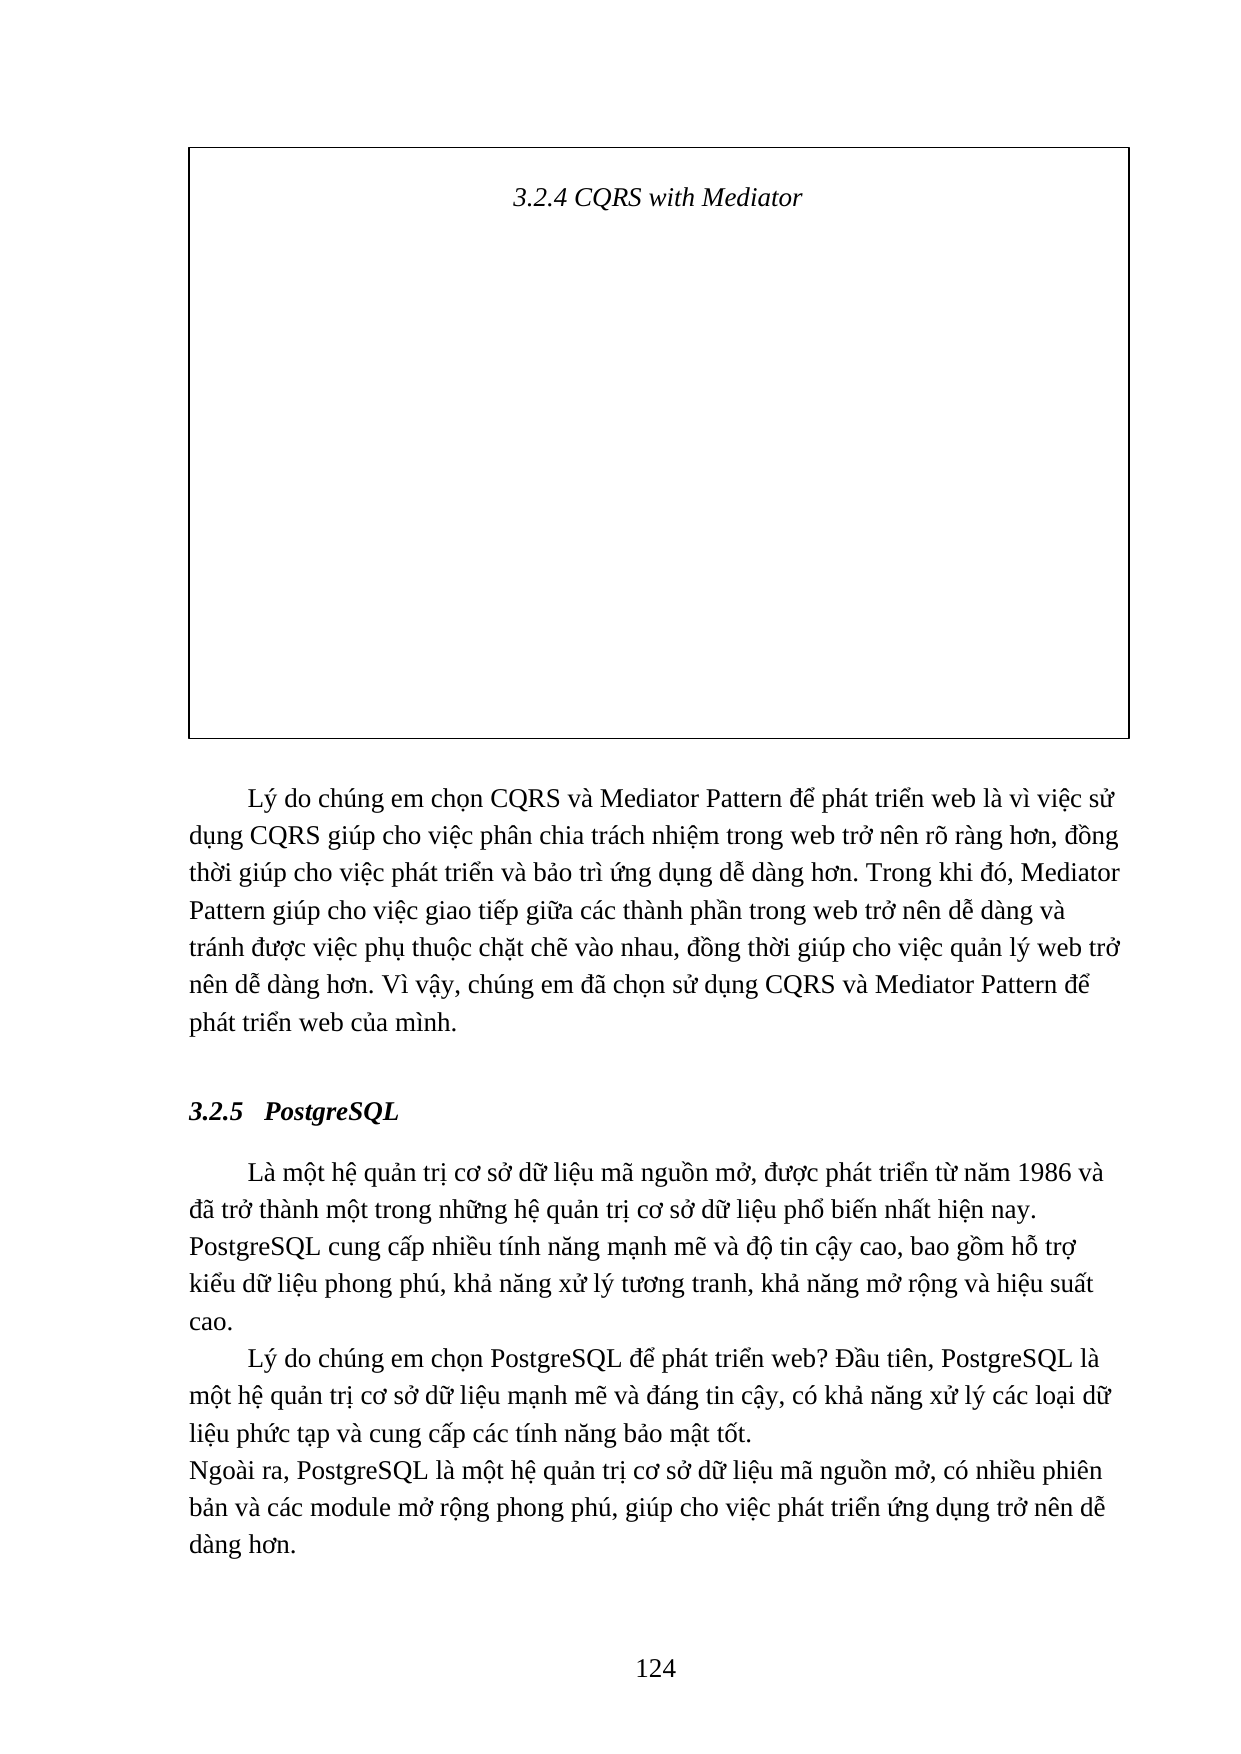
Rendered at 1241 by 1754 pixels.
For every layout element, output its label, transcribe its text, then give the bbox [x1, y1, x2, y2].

text Ngoài ra, PostgreSQL là một hệ quản trị cơ sở dữ liệu mã nguồn mở, có nhiều phiên bản và các module mở rộng phong phú, giúp cho việc phát triển ứng dụng trở nên dễ dàng hơn. [189, 1454, 1122, 1560]
text Lý do chúng em chọn CQRS và Mediator Pattern để phát triển web là vì việc sử dụng CQRS giúp cho việc phân chia trách nhiệm trong web trở nên rõ ràng hơn, đồng thời giúp cho việc phát triển và bảo trì ứng dụng dễ dàng hơn. Trong khi đó, Mediator Pattern giúp cho việc giao tiếp giữa các thành phần trong web trở nên dễ dàng và tránh được việc phụ thuộc chặt chẽ vào nhau, đồng thời giúp cho việc quản lý web trở nên dễ dàng hơn. Vì vậy, chúng em đã chọn sử dụng CQRS và Mediator Pattern để phát triển web của mình. [189, 782, 1122, 1037]
text Lý do chúng em chọn PostgreSQL để phát triển web? Đầu tiên, PostgreSQL là một hệ quản trị cơ sở dữ liệu mạnh mẽ và đáng tin cậy, có khả năng xử lý các loại dữ liệu phức tạp và cung cấp các tính năng bảo mật tốt. [189, 1342, 1122, 1448]
text Là một hệ quản trị cơ sở dữ liệu mã nguồn mở, được phát triển từ năm 1986 và đã trở thành một trong những hệ quản trị cơ sở dữ liệu phổ biến nhất hiện nay. PostgreSQL cung cấp nhiều tính năng mạnh mẽ và độ tin cậy cao, bao gồm hỗ trợ kiểu dữ liệu phong phú, khả năng xử lý tương tranh, khả năng mở rộng và hiệu suất cao. [189, 1156, 1122, 1336]
subtitle PostgreSQL [189, 1095, 1122, 1126]
